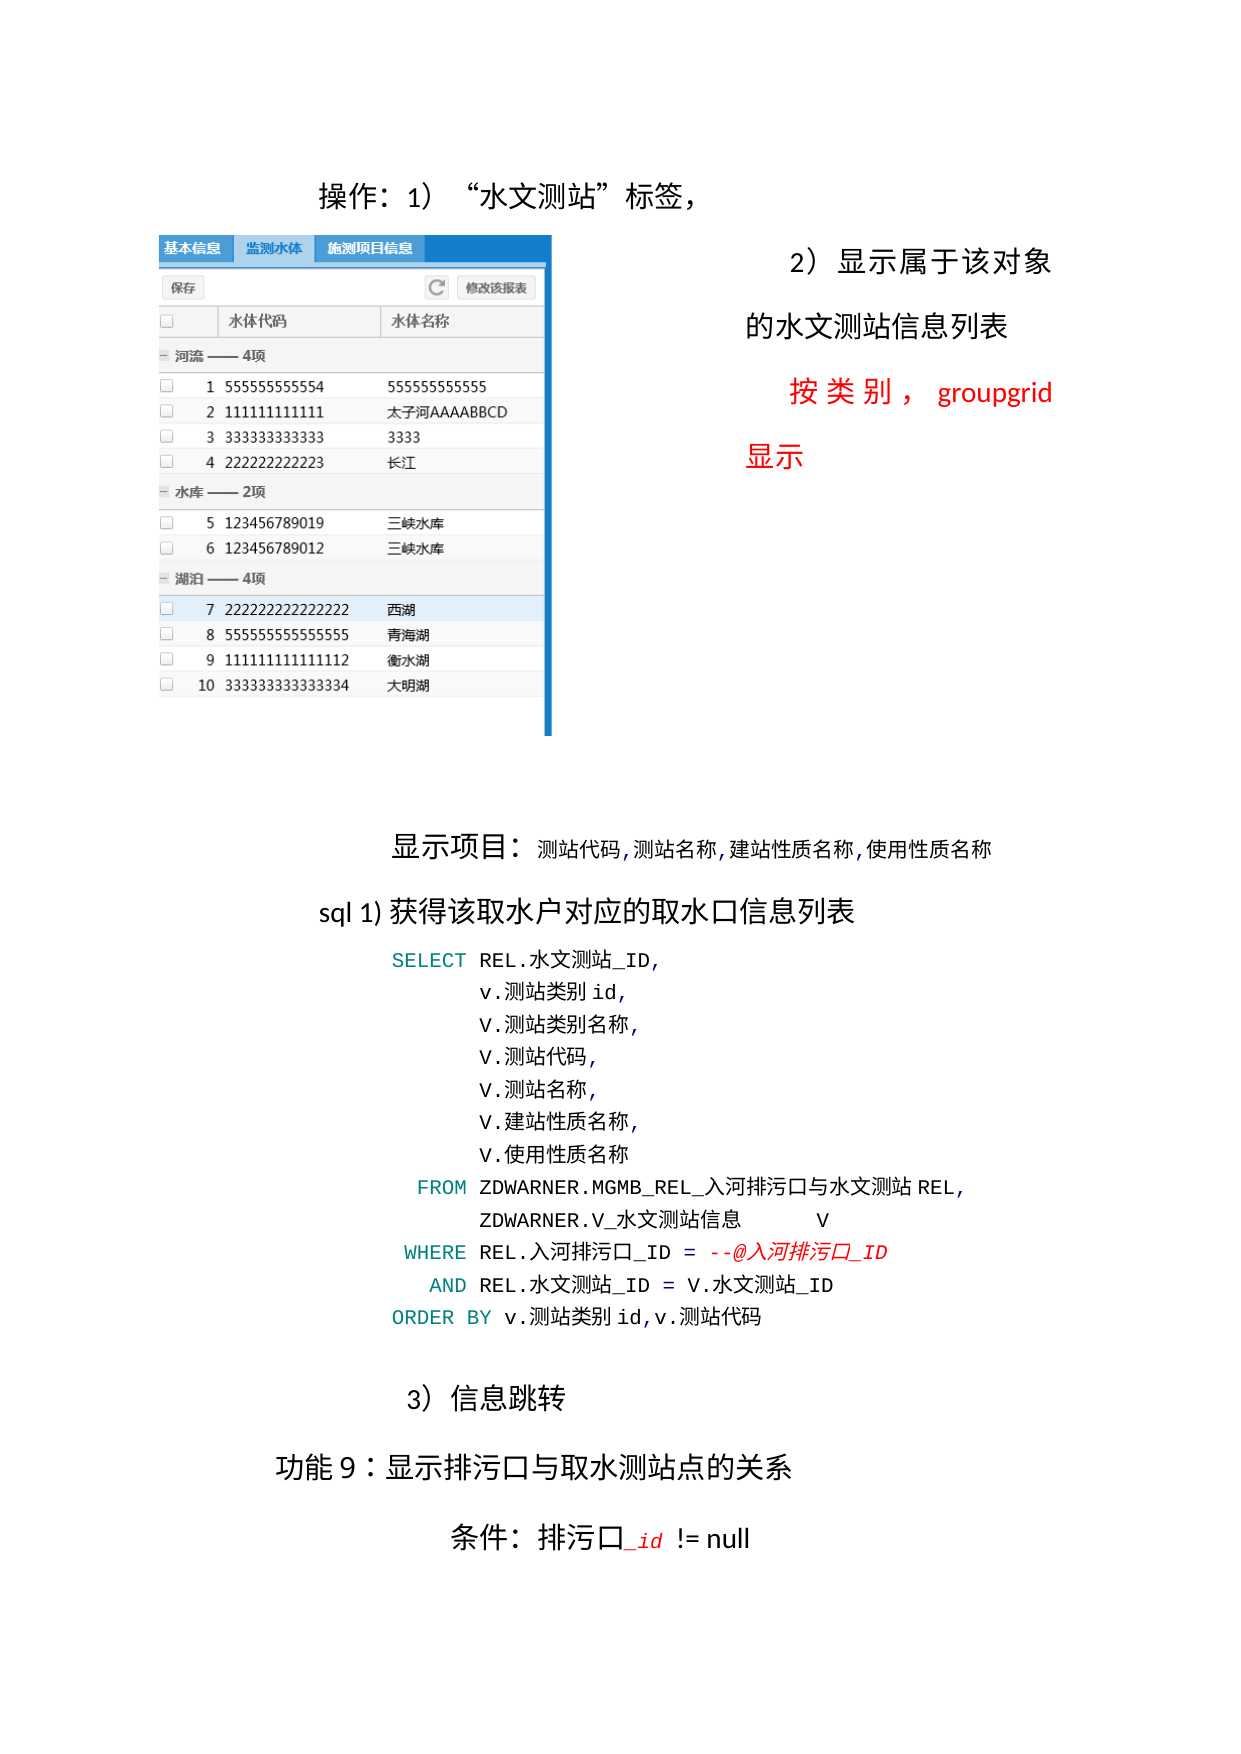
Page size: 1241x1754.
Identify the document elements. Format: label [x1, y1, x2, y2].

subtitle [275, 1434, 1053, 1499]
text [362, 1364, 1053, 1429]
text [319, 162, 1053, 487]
picture [158, 235, 552, 736]
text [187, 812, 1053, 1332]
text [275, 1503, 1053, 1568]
